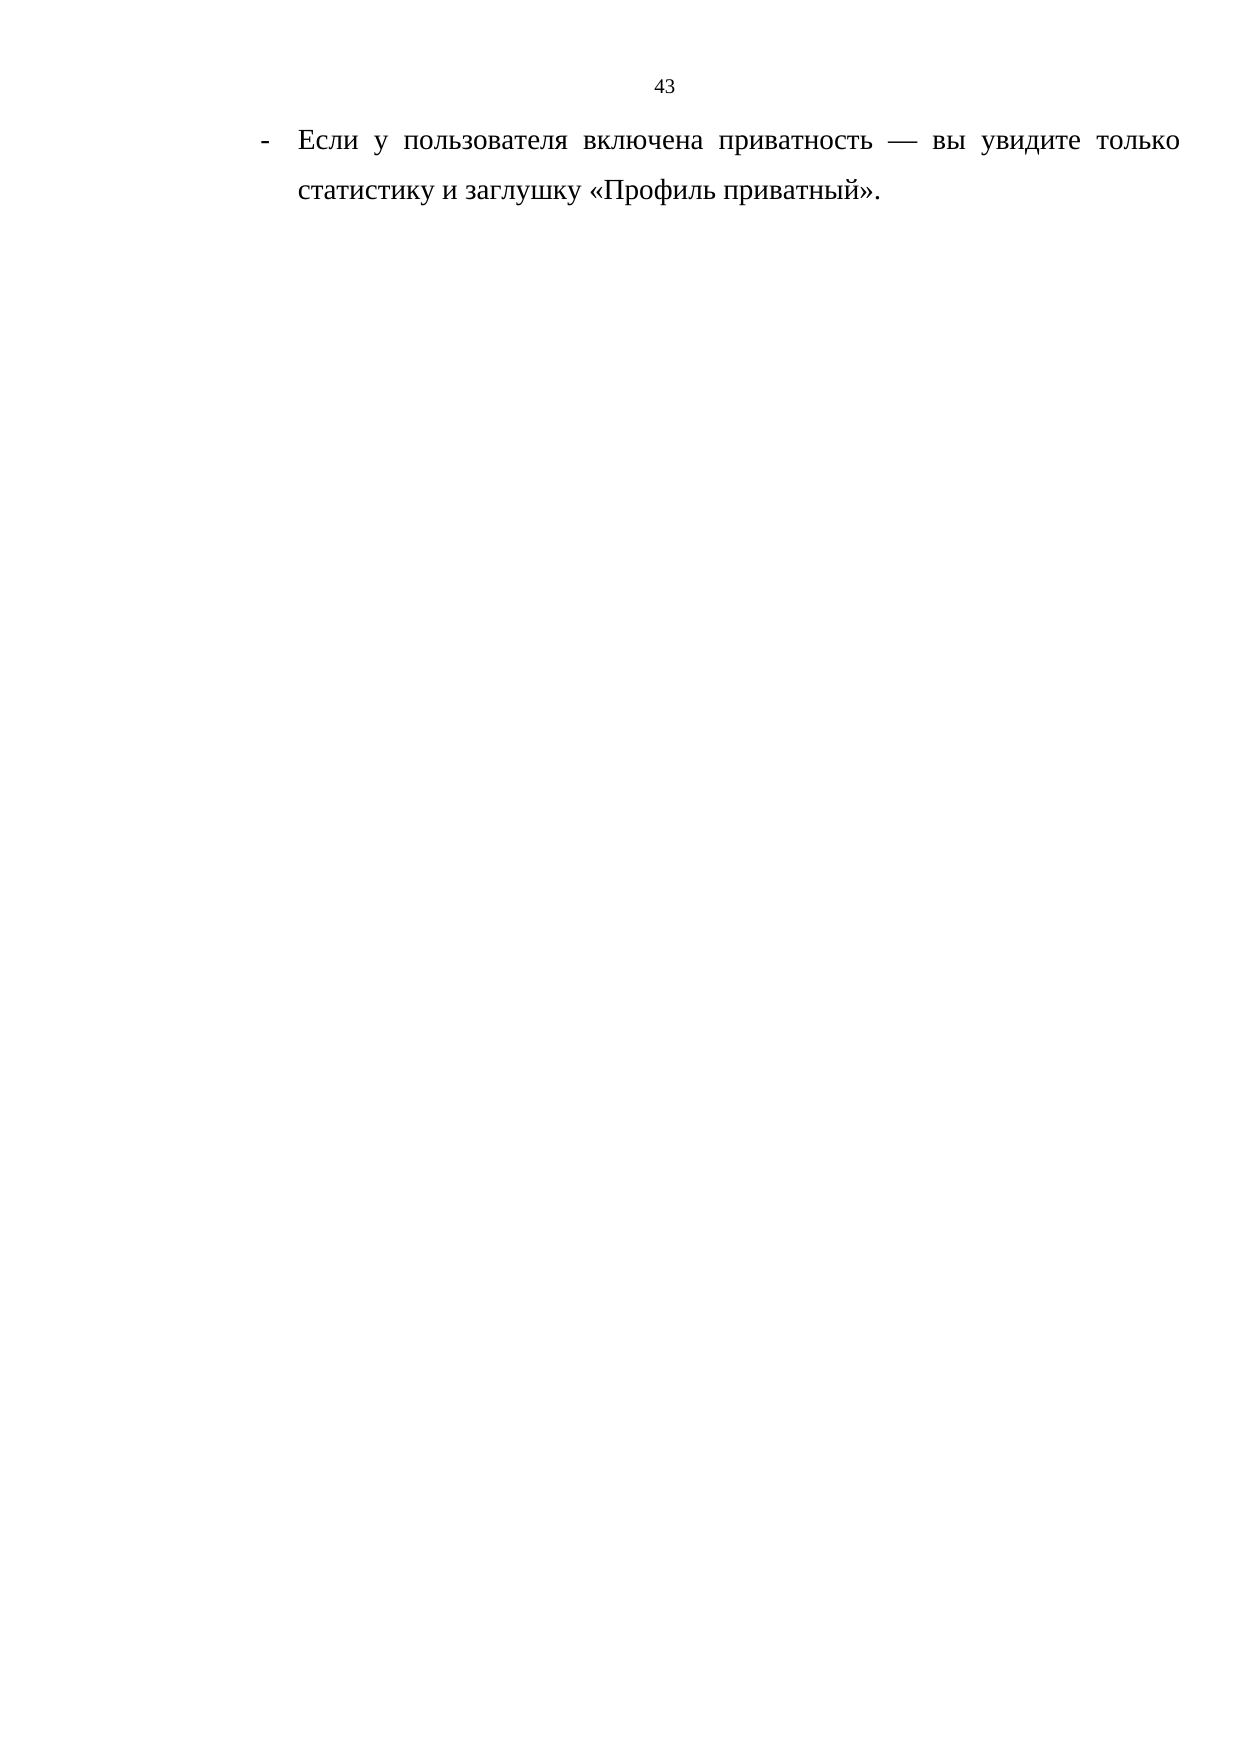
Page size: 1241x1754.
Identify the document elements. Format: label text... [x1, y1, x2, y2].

list Если у пользователя включена приватность — вы увидите только статистику и заглушку «Профиль приватный». [260, 122, 1181, 206]
